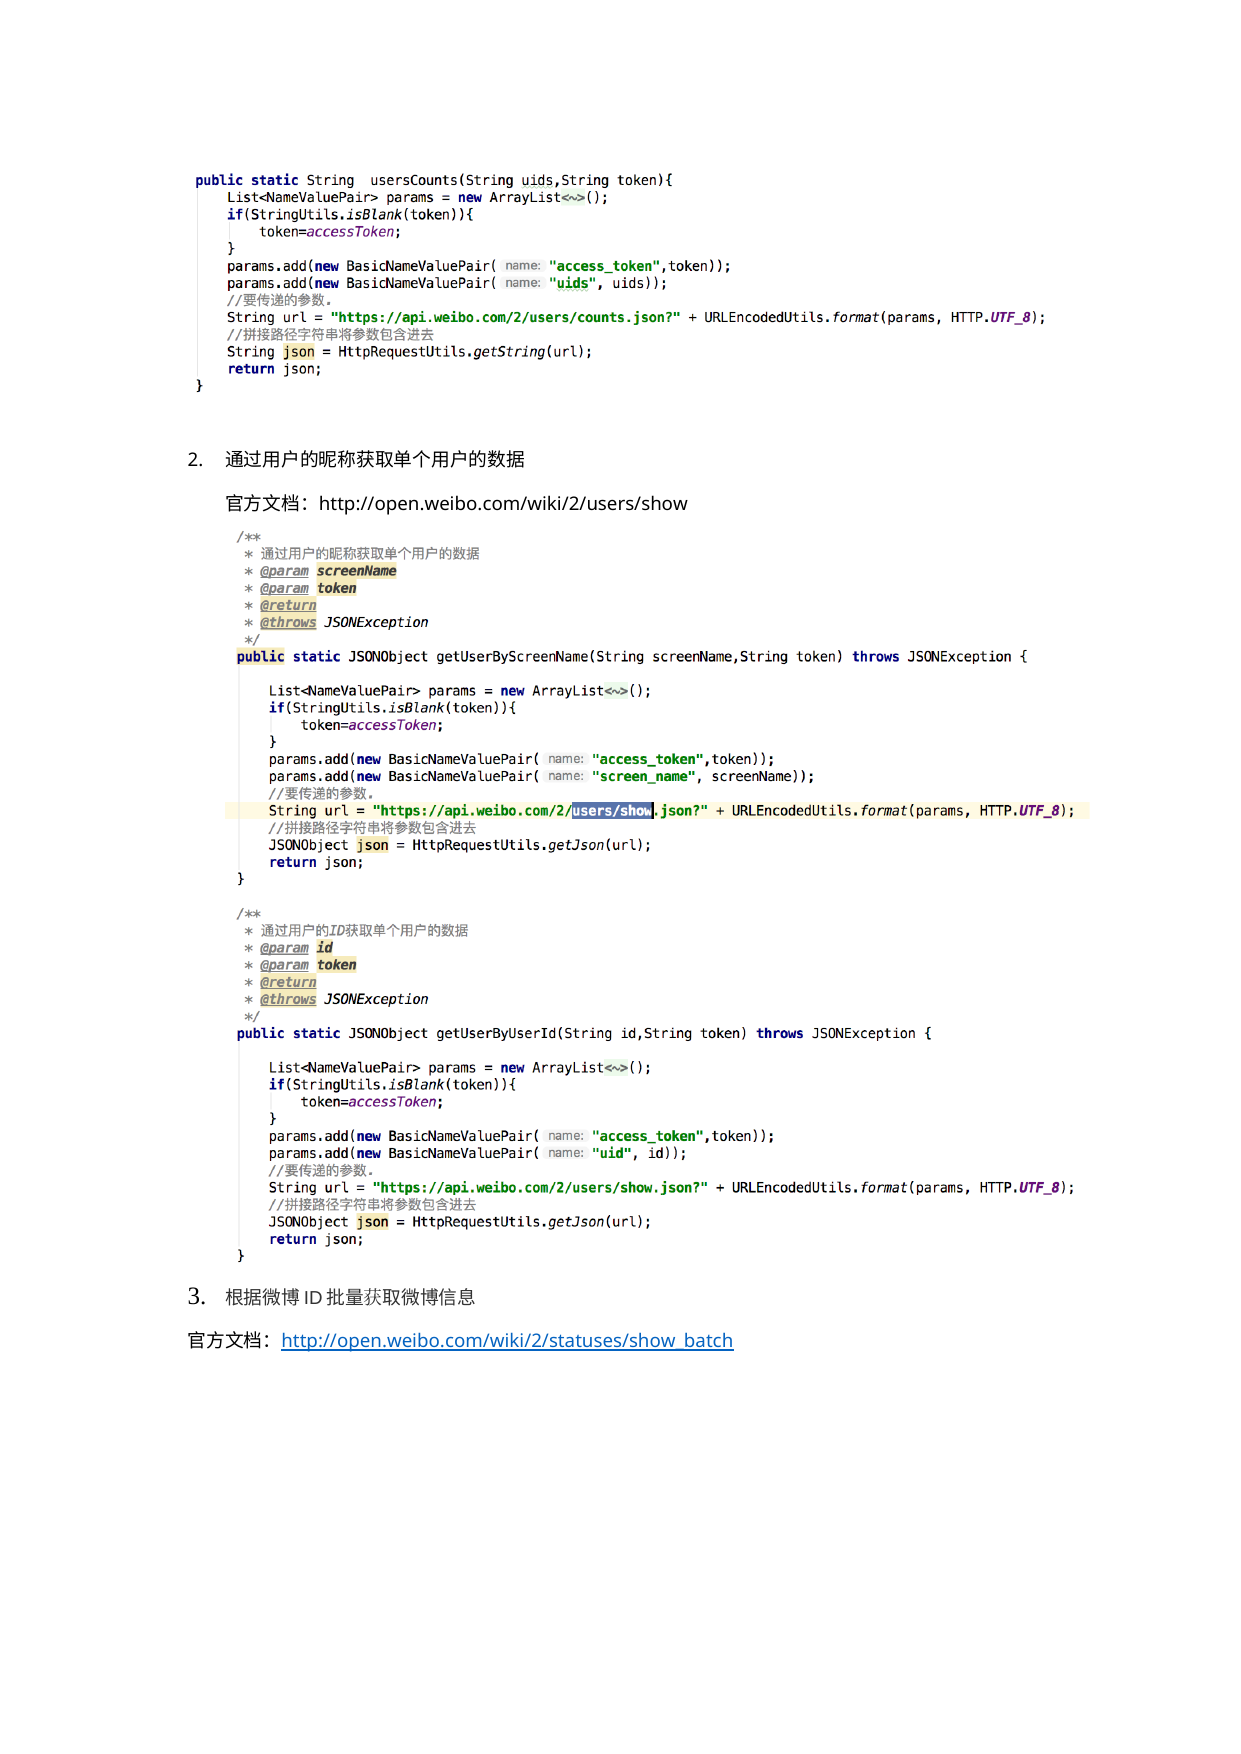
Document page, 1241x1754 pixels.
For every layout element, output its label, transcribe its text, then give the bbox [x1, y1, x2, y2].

text 官方文档：http://open.weibo.com/wiki/2/statuses/show_batch [187, 1318, 1053, 1362]
list 通过用户的昵称获取单个用户的数据 [187, 436, 1053, 480]
picture [187, 172, 1053, 394]
picture [225, 524, 1090, 1264]
list 根据微博ID批量获取微博信息 [187, 1273, 1053, 1318]
text 官方文档：http://open.weibo.com/wiki/2/users/show [225, 480, 1053, 524]
